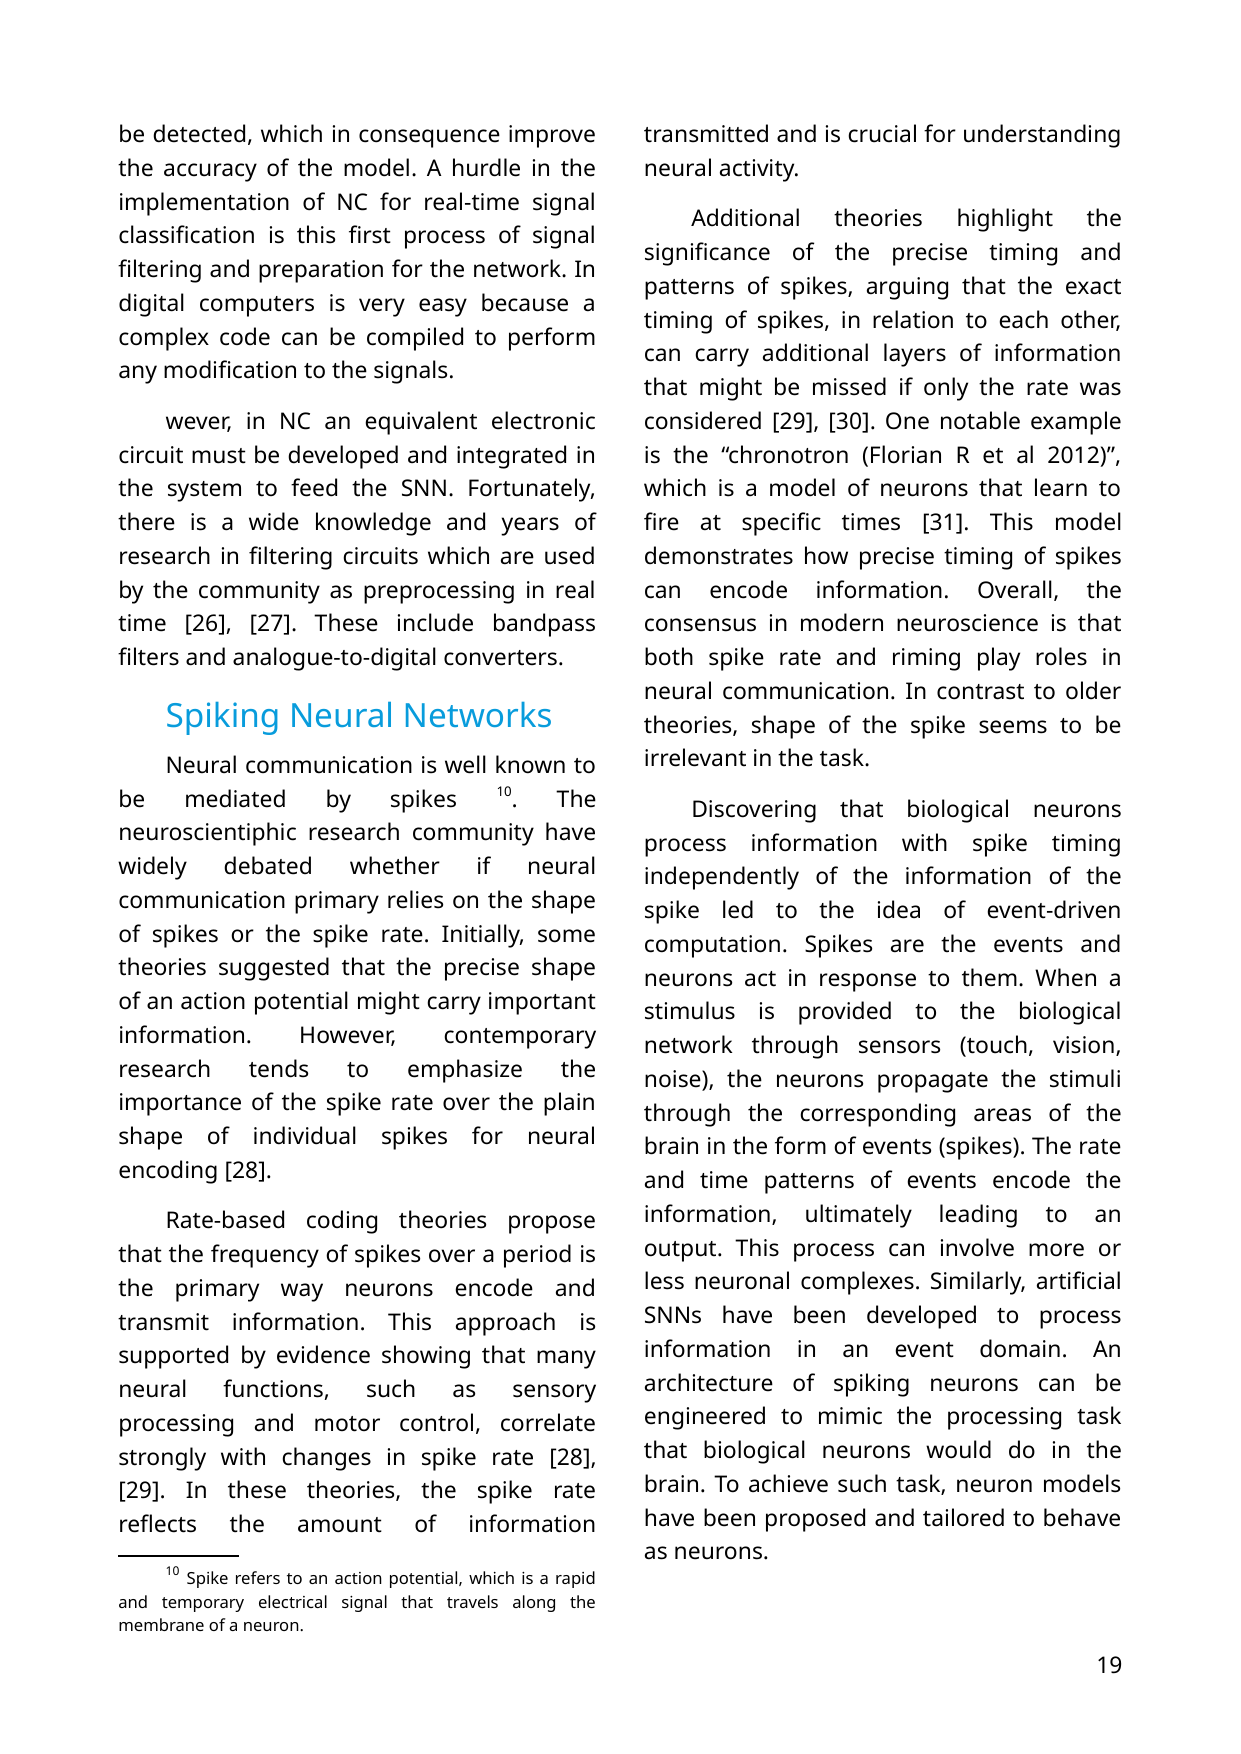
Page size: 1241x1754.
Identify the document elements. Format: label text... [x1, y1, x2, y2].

text Neural communication is well known to be mediated by spikes . The neuroscientiphic research community have widely debated whether if neural communication primary relies on the shape of spikes or the spike rate. Initially, some theories suggested that the precise shape of an action potential might carry important information. However, contemporary research tends to emphasize the importance of the spike rate over the plain shape of individual spikes for neural encoding . [118, 749, 596, 1185]
text In signal detection applications, it is very usual to process the input signal before feeding the network for classification. This helps to overexpress the features wanted to be detected, which in consequence improve the accuracy of the model. A hurdle in the implementation of NC for real-time signal classification is this first process of signal filtering and preparation for the network. In digital computers is very easy because a complex code can be compiled to perform any modification to the signals. [118, 118, 596, 386]
text Additional theories highlight the significance of the precise timing and patterns of spikes, arguing that the exact timing of spikes, in relation to each other, can carry additional layers of information that might be missed if only the rate was considered . One notable example is the “chronotron (Florian R et al 2012)”, which is a model of neurons that learn to fire at specific times . This model demonstrates how precise timing of spikes can encode information. Overall, the consensus in modern neuroscience is that both spike rate and riming play roles in neural communication. In contrast to older theories, shape of the spike seems to be irrelevant in the task. [644, 202, 1122, 773]
subtitle Spiking Neural Networks [118, 691, 596, 737]
text Discovering that biological neurons process information with spike timing independently of the information of the spike led to the idea of event-driven computation. Spikes are the events and neurons act in response to them. When a stimulus is provided to the biological network through sensors (touch, vision, noise), the neurons propagate the stimuli through the corresponding areas of the brain in the form of events (spikes). The rate and time patterns of events encode the information, ultimately leading to an output. This process can involve more or less neuronal complexes. Similarly, artificial SNNs have been developed to process information in an event domain. An architecture of spiking neurons can be engineered to mimic the processing task that biological neurons would do in the brain. To achieve such task, neuron models have been proposed and tailored to behave as neurons. [644, 793, 1122, 1566]
text Rate-based coding theories propose that the frequency of spikes over a period is the primary way neurons encode and transmit information. This approach is supported by evidence showing that many neural functions, such as sensory processing and motor control, correlate strongly with changes in spike rate . In these theories, the spike rate reflects the amount of information transmitted and is crucial for understanding neural activity. [644, 118, 1122, 183]
text Rate-based coding theories propose that the frequency of spikes over a period is the primary way neurons encode and transmit information. This approach is supported by evidence showing that many neural functions, such as sensory processing and motor control, correlate strongly with changes in spike rate . In these theories, the spike rate reflects the amount of information transmitted and is crucial for understanding neural activity. [118, 1204, 596, 1539]
text wever, in NC an equivalent electronic circuit must be developed and integrated in the system to feed the SNN. Fortunately, there is a wide knowledge and years of research in filtering circuits which are used by the community as preprocessing in real time . These include bandpass filters and analogue-to-digital converters. [118, 405, 596, 672]
